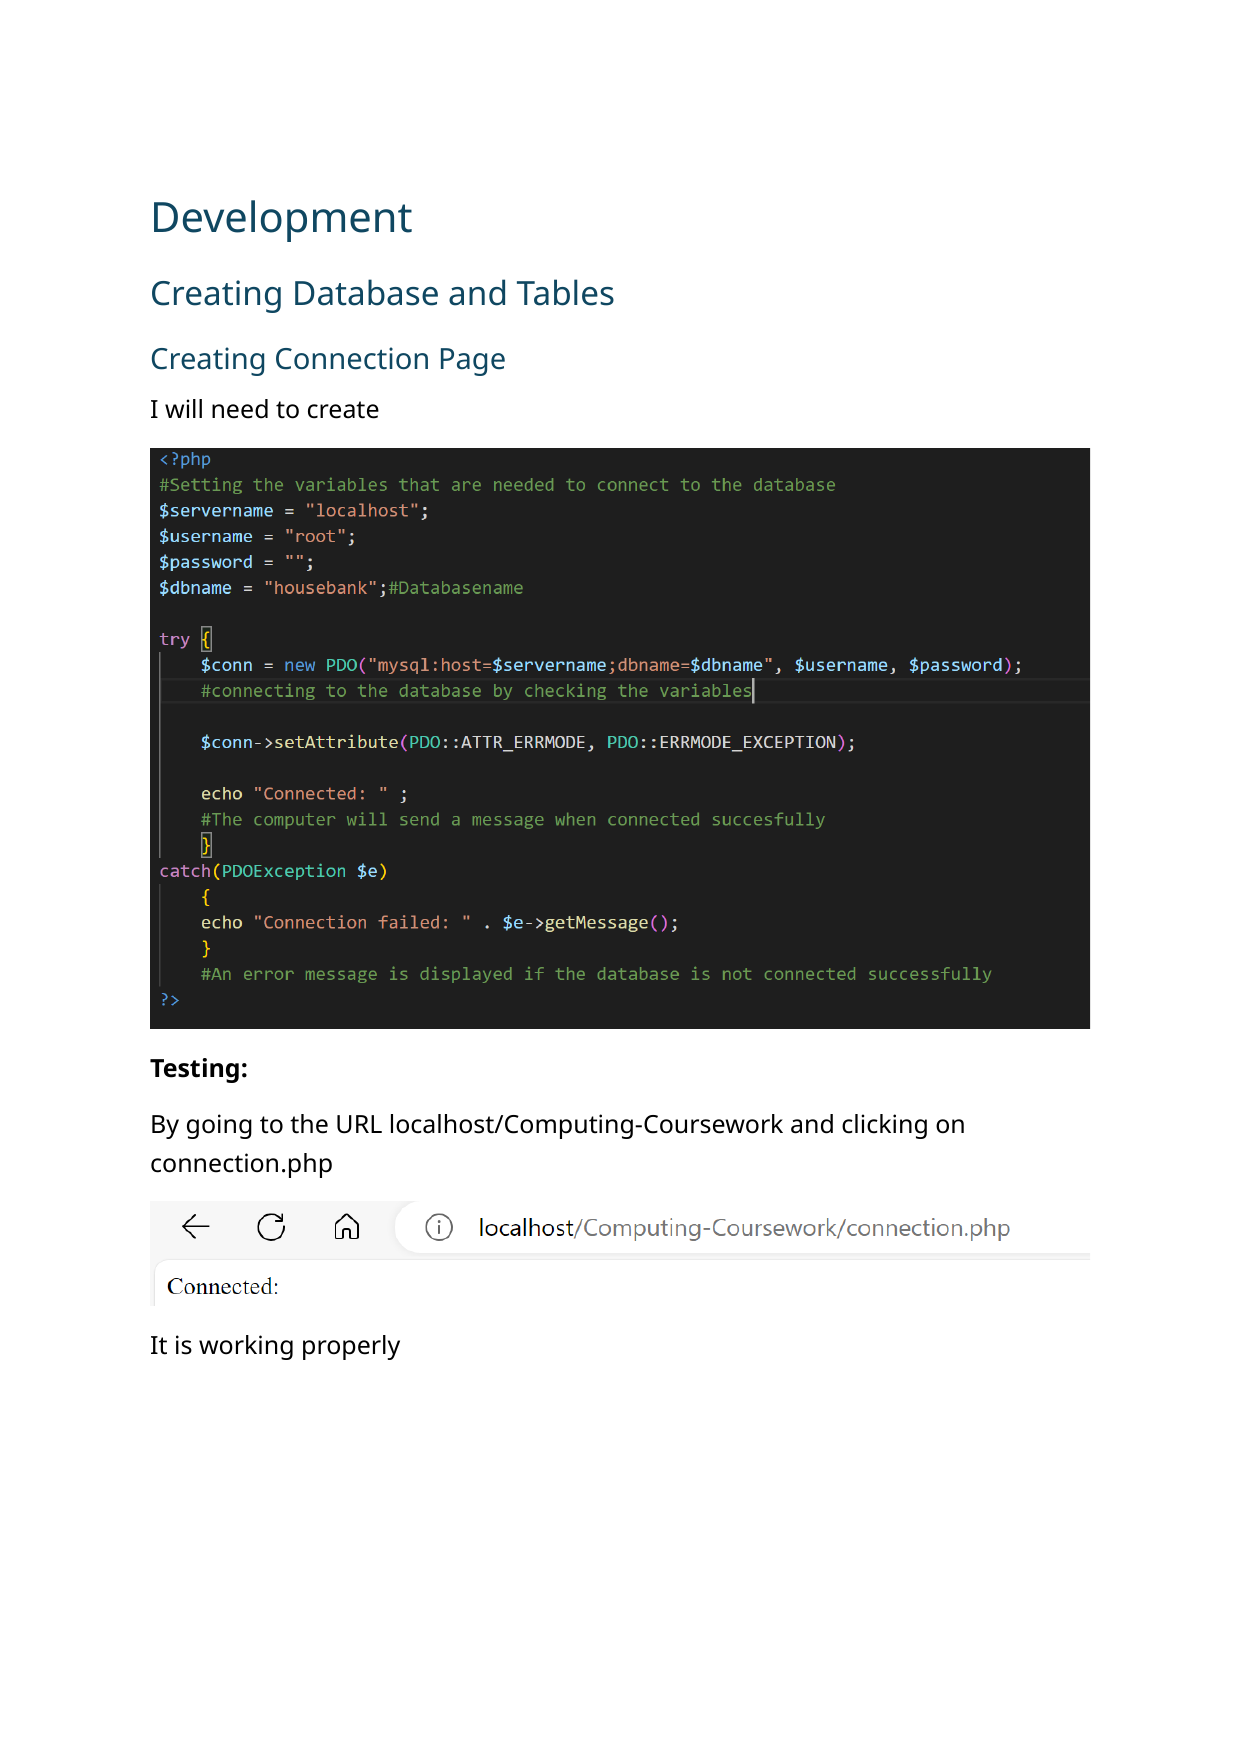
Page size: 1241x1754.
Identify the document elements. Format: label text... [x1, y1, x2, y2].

text I will need to create [150, 392, 1090, 426]
text Testing: [150, 1050, 1090, 1084]
subtitle Creating Connection Page [150, 338, 1090, 378]
subtitle Creating Database and Tables [150, 269, 1090, 315]
text It is working properly [150, 1327, 1090, 1362]
subtitle Development [150, 187, 1090, 244]
text By going to the URL localhost/Computing-Coursework and clicking on connection.php [150, 1106, 1090, 1179]
picture [150, 1201, 1091, 1306]
picture [150, 448, 1091, 1029]
